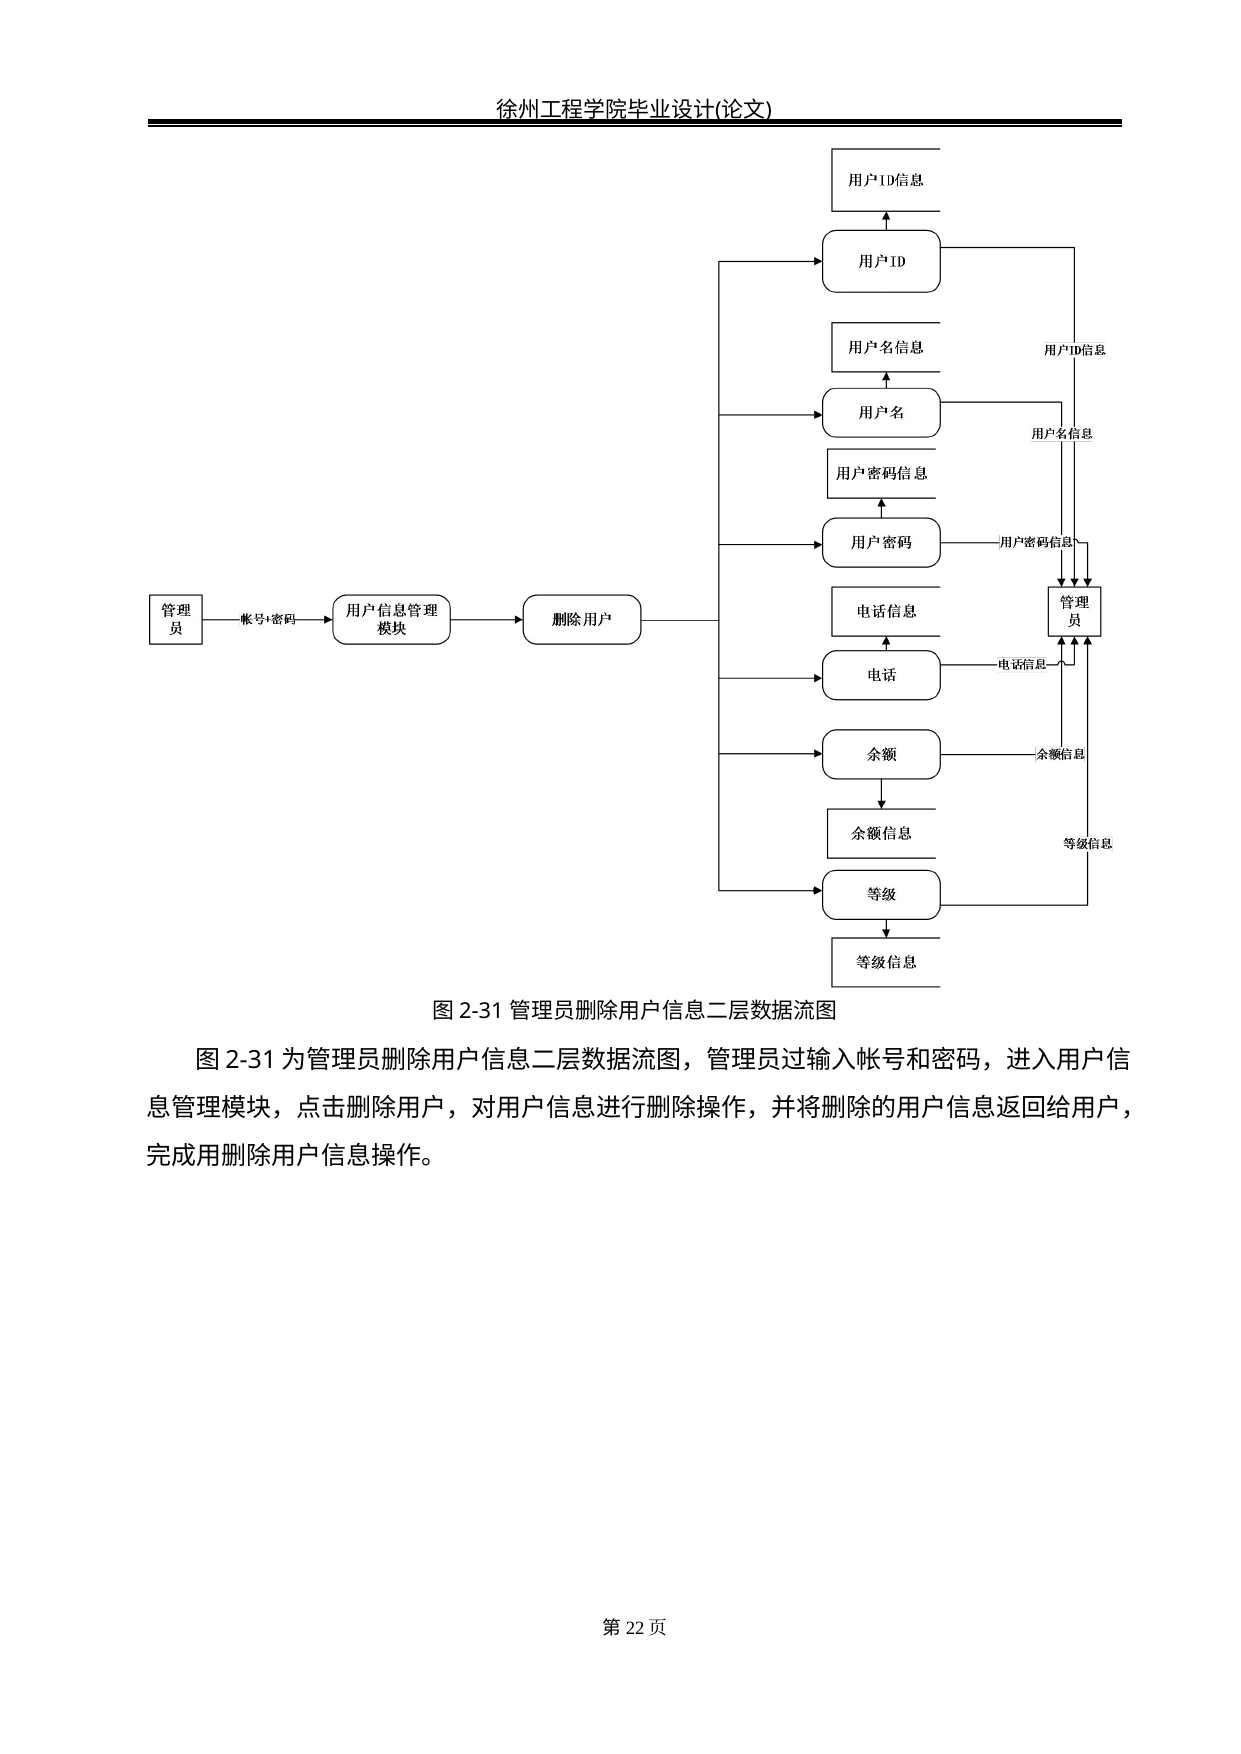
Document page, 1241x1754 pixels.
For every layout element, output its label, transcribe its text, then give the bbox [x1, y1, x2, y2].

text 图2-31为管理员删除用户信息二层数据流图，管理员过输入帐号和密码，进入用户信息管理模块，点击删除用户，对用户信息进行删除操作，并将删除的用户信息返回给用户，完成用删除用户信息操作。 [146, 1039, 1136, 1171]
picture [148, 147, 1122, 988]
text 图 2-31 管理员删除用户信息二层数据流图 [188, 993, 1082, 1025]
